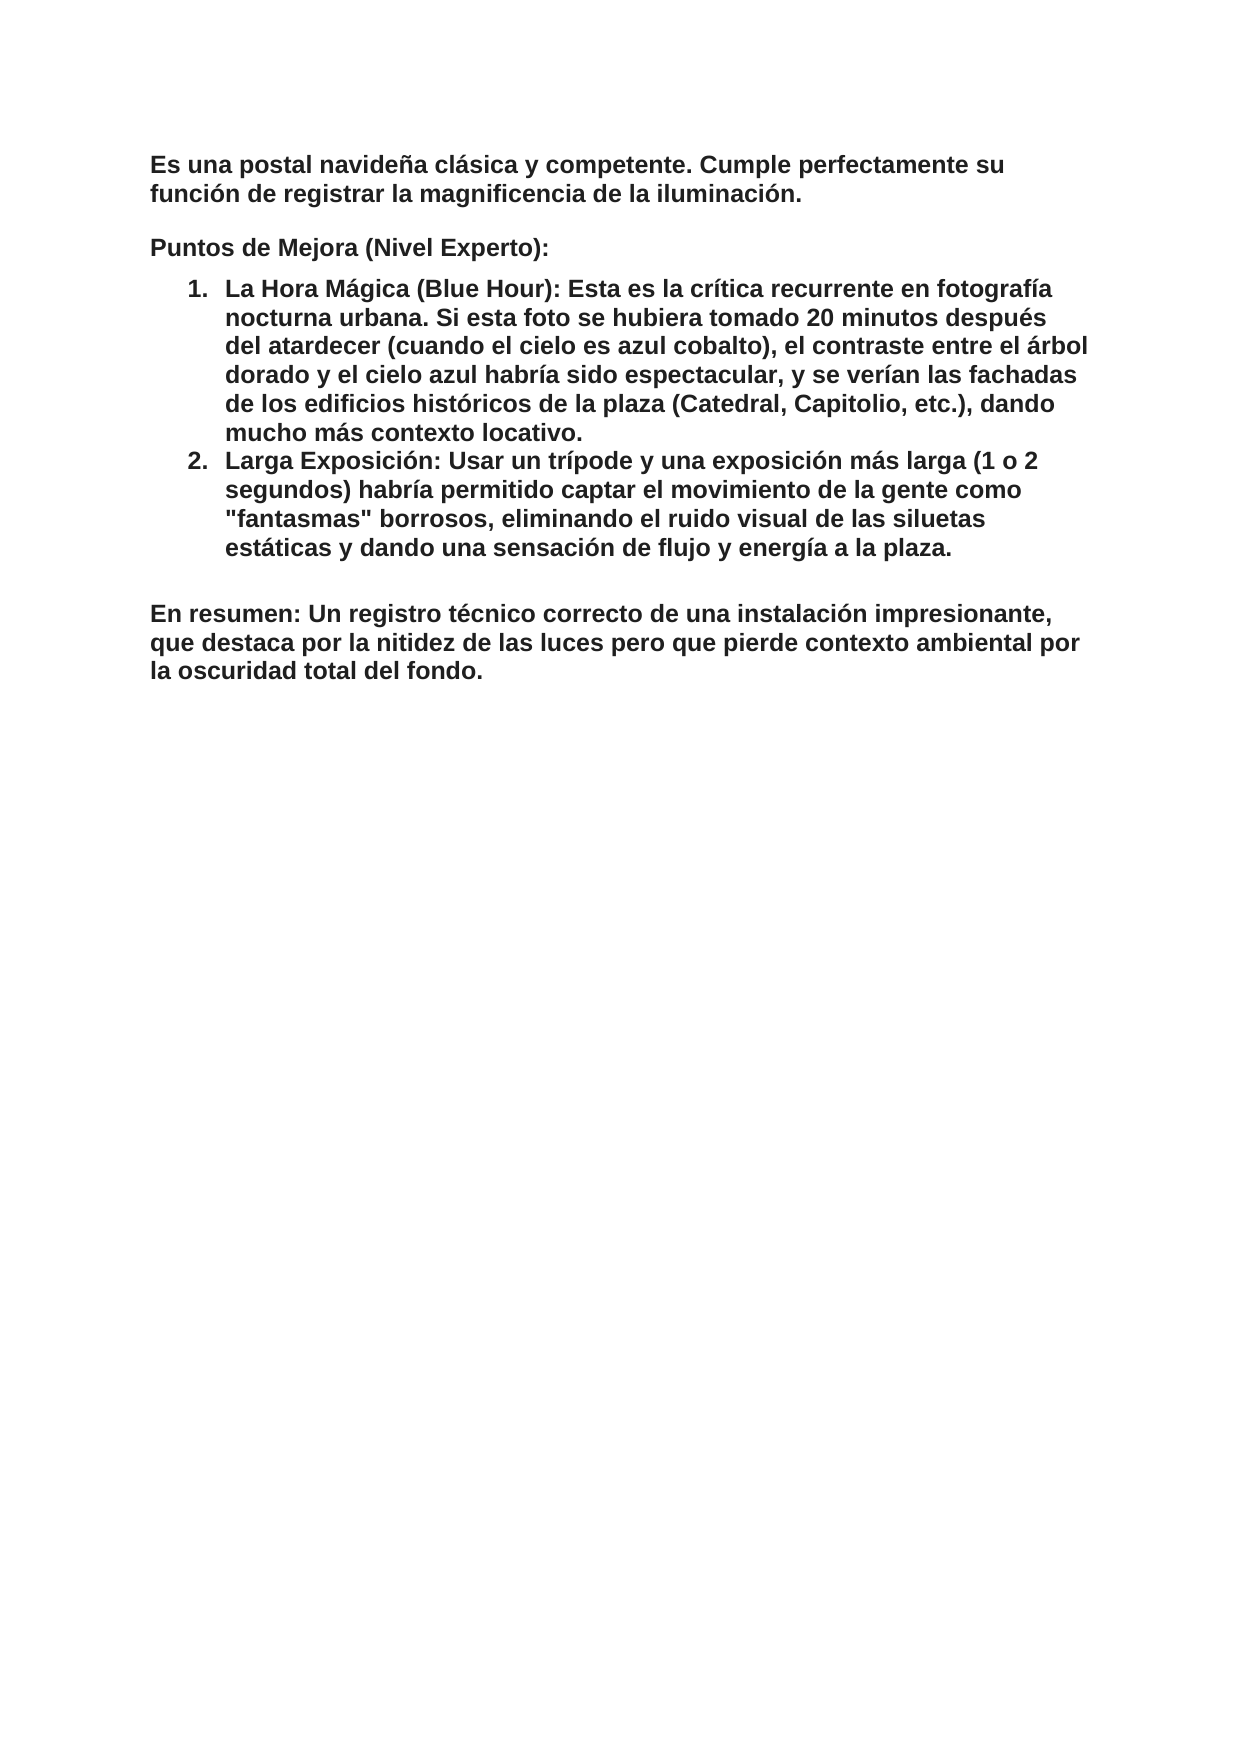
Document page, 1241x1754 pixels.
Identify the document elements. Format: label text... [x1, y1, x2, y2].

list La Hora Mágica (Blue Hour): Esta es la crítica recurrente en fotografía nocturna urbana. Si esta foto se hubiera tomado 20 minutos después del atardecer (cuando el cielo es azul cobalto), el contraste entre el árbol dorado y el cielo azul habría sido espectacular, y se verían las fachadas de los edificios históricos de la plaza (Catedral, Capitolio, etc.), dando mucho más contexto locativo. [187, 274, 1090, 446]
text En resumen: Un registro técnico correcto de una instalación impresionante, que destaca por la nitidez de las luces pero que pierde contexto ambiental por la oscuridad total del fondo. [150, 599, 1090, 685]
text Puntos de Mejora (Nivel Experto): [150, 232, 1090, 261]
text Es una postal navideña clásica y competente. Cumple perfectamente su función de registrar la magnificencia de la iluminación. [150, 150, 1090, 207]
list Larga Exposición: Usar un trípode y una exposición más larga (1 o 2 segundos) habría permitido captar el movimiento de la gente como "fantasmas" borrosos, eliminando el ruido visual de las siluetas estáticas y dando una sensación de flujo y energía a la plaza. [187, 446, 1090, 561]
